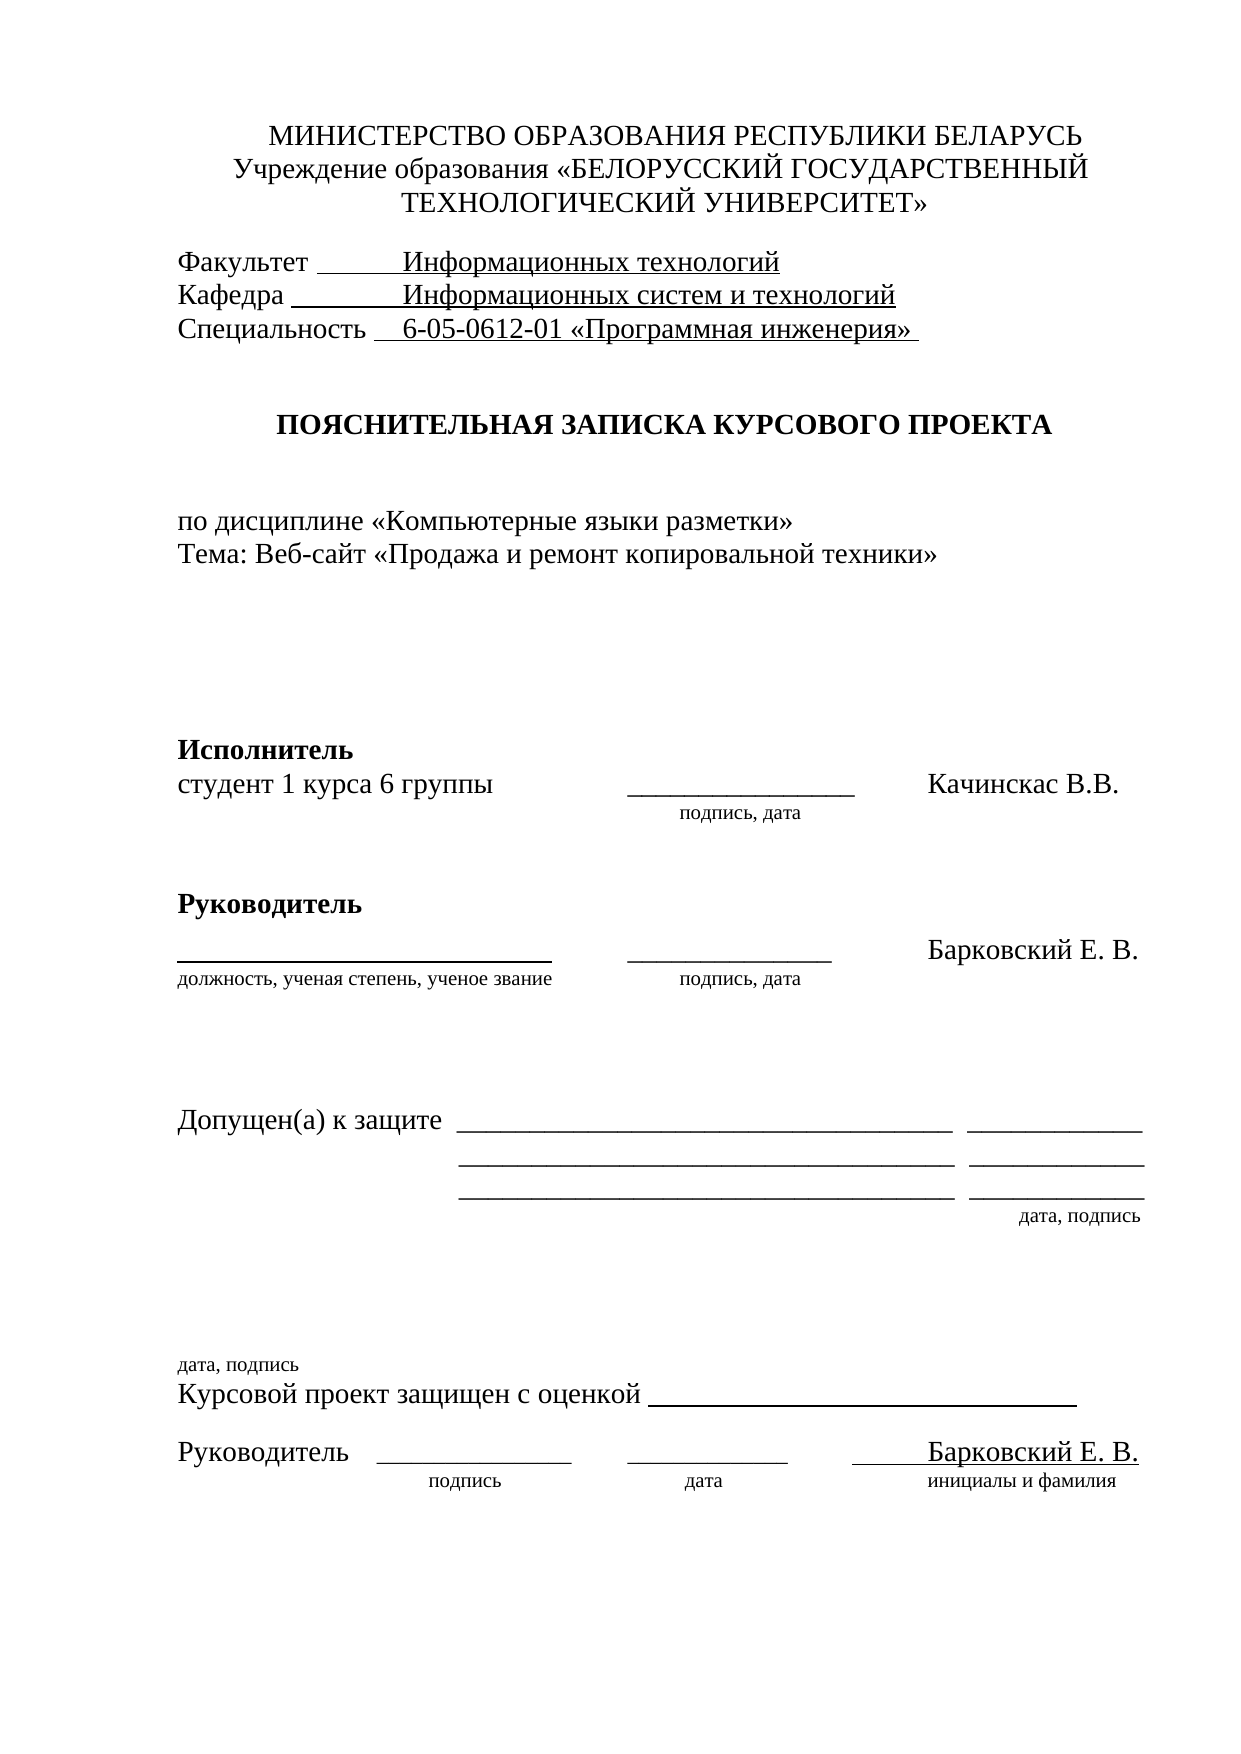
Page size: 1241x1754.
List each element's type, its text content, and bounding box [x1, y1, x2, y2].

text должность, ученая степень, ученое звание подпись, дата [177, 966, 1152, 990]
text дата, подпись [177, 1203, 1152, 1227]
text подпись, дата [177, 799, 1152, 824]
text дата, подпись [177, 1352, 1152, 1376]
text ПОЯСНИТЕЛЬНАЯ ЗАПИСКА КУРСОВОГО ПРОЕКТА [177, 407, 1152, 440]
text Кафедра Информационных систем и технологий [177, 277, 1152, 311]
text Тема: Веб-сайт «Продажа и ремонт копировальной техники» [177, 536, 1152, 570]
text подпись дата инициалы и фамилия [177, 1468, 1152, 1492]
text __________________________________ ____________ [177, 1169, 1152, 1203]
text Курсовой проект защищен с оценкой [177, 1376, 1152, 1409]
text Факультет Информационных технологий [177, 244, 1152, 277]
text ______________ Барковский Е. В. [177, 932, 1152, 966]
text Исполнитель [177, 732, 1152, 766]
text Специальность 6-05-0612-01 «Программная инженерия» [177, 311, 1152, 344]
text Допущен(а) к защите __________________________________ ____________ [177, 1102, 1152, 1136]
text студент 1 курса 6 группы ________________ Качинскас В.В. [177, 766, 1152, 799]
text Руководитель [177, 886, 1152, 920]
text Руководитель _________________ ______________ Барковский Е. В. [177, 1434, 1152, 1468]
text __________________________________ ____________ [177, 1136, 1152, 1169]
text МИНИСТЕРСТВО ОБРАЗОВАНИЯ РЕСПУБЛИКИ БЕЛАРУСЬ Учреждение образования «БЕЛОРУССКИЙ ГОСУДАРСТВЕННЫЙ ТЕХНОЛОГИЧЕСКИЙ УНИВЕРСИТЕТ» [177, 118, 1152, 219]
text по дисциплине «Компьютерные языки разметки» [177, 503, 1152, 536]
